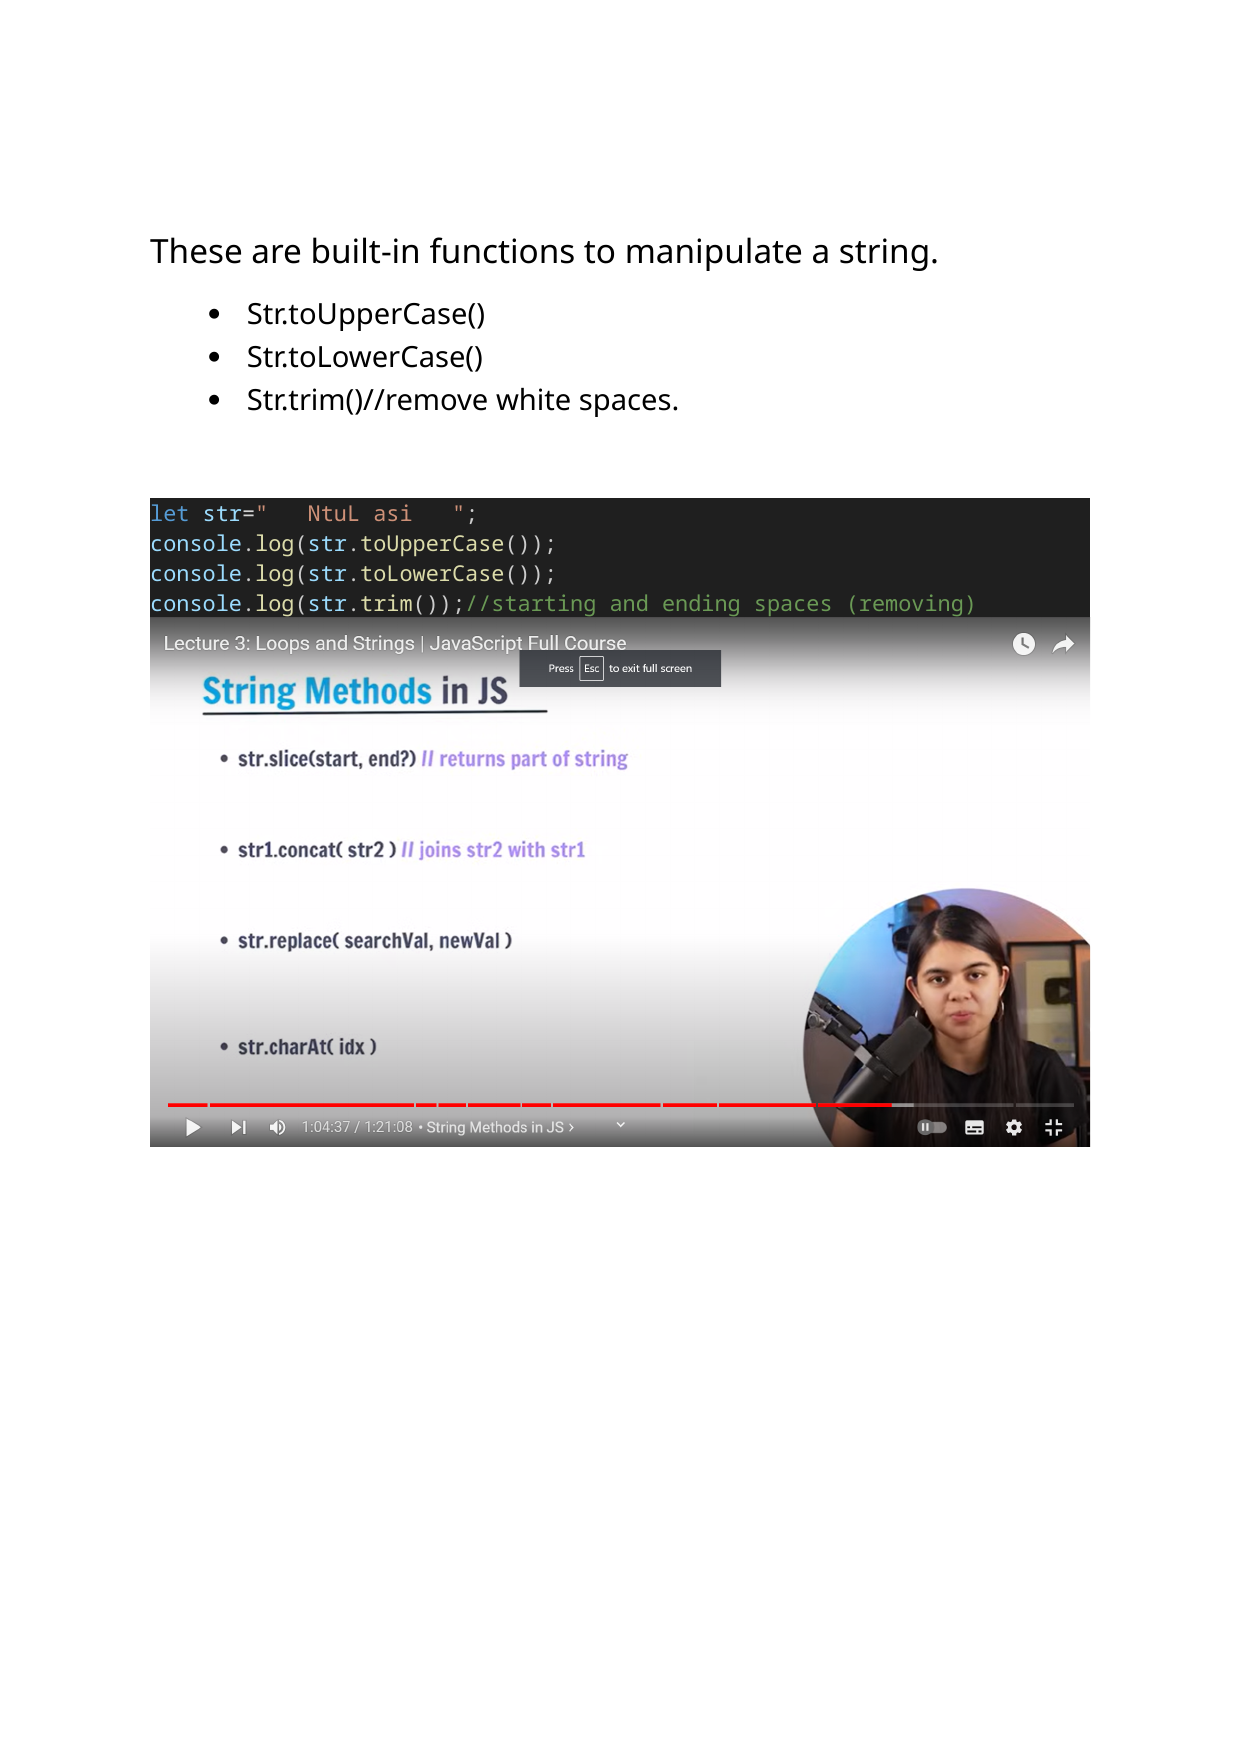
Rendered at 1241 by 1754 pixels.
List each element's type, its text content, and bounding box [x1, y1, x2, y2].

text console.log(str.toUpperCase()); [150, 528, 1090, 558]
list Str.trim()//remove white spaces. [209, 379, 1090, 419]
text console.log(str.toLowerCase()); [150, 558, 1090, 587]
text let str=" NtuL asi "; [150, 498, 1090, 528]
text These are built-in functions to manipulate a string. [150, 228, 1090, 273]
list Str.toUpperCase() [209, 293, 1090, 333]
text console.log(str.trim());//starting and ending spaces (removing) [150, 587, 1090, 617]
list Str.toLowerCase() [209, 336, 1090, 376]
picture [150, 617, 1091, 1147]
